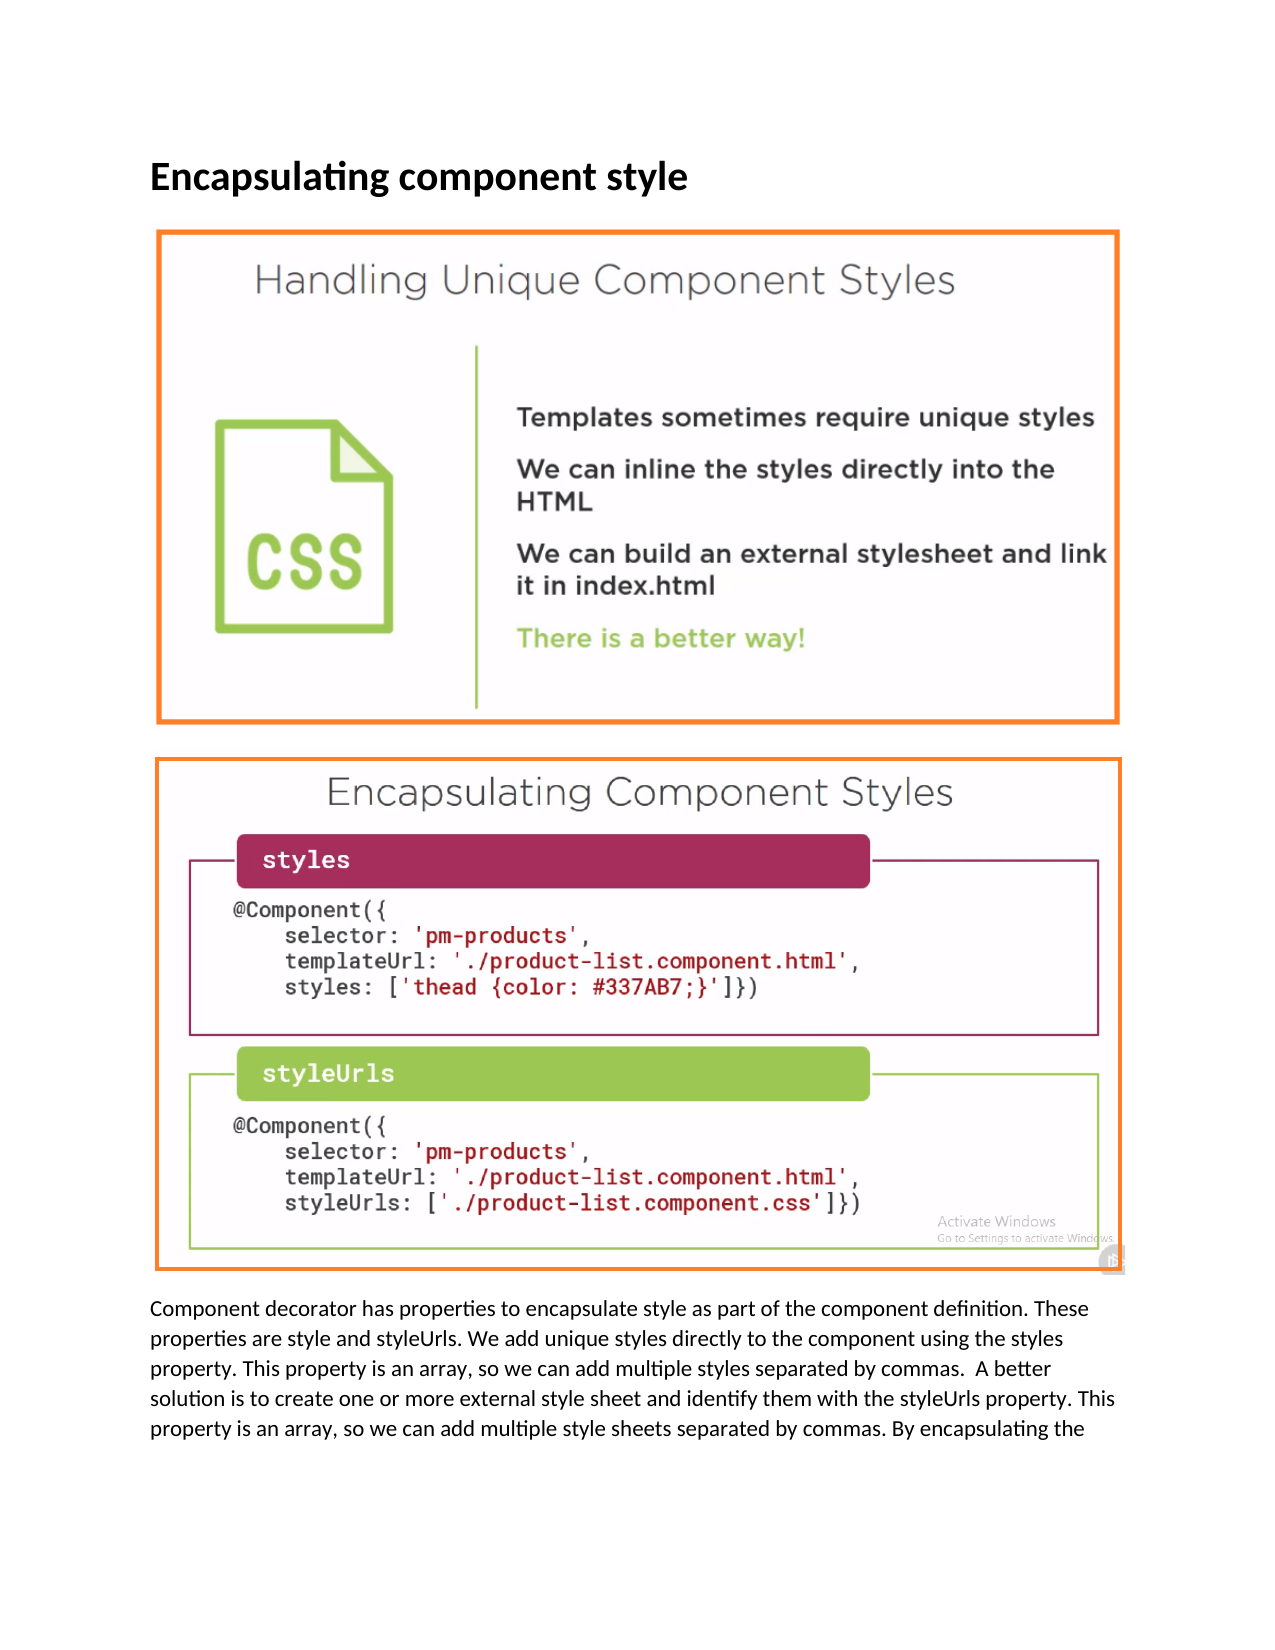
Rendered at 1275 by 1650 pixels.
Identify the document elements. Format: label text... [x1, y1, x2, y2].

picture [150, 221, 1124, 731]
text Encapsulating component style [150, 150, 1125, 201]
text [150, 1294, 1125, 1442]
picture [150, 749, 1125, 1275]
